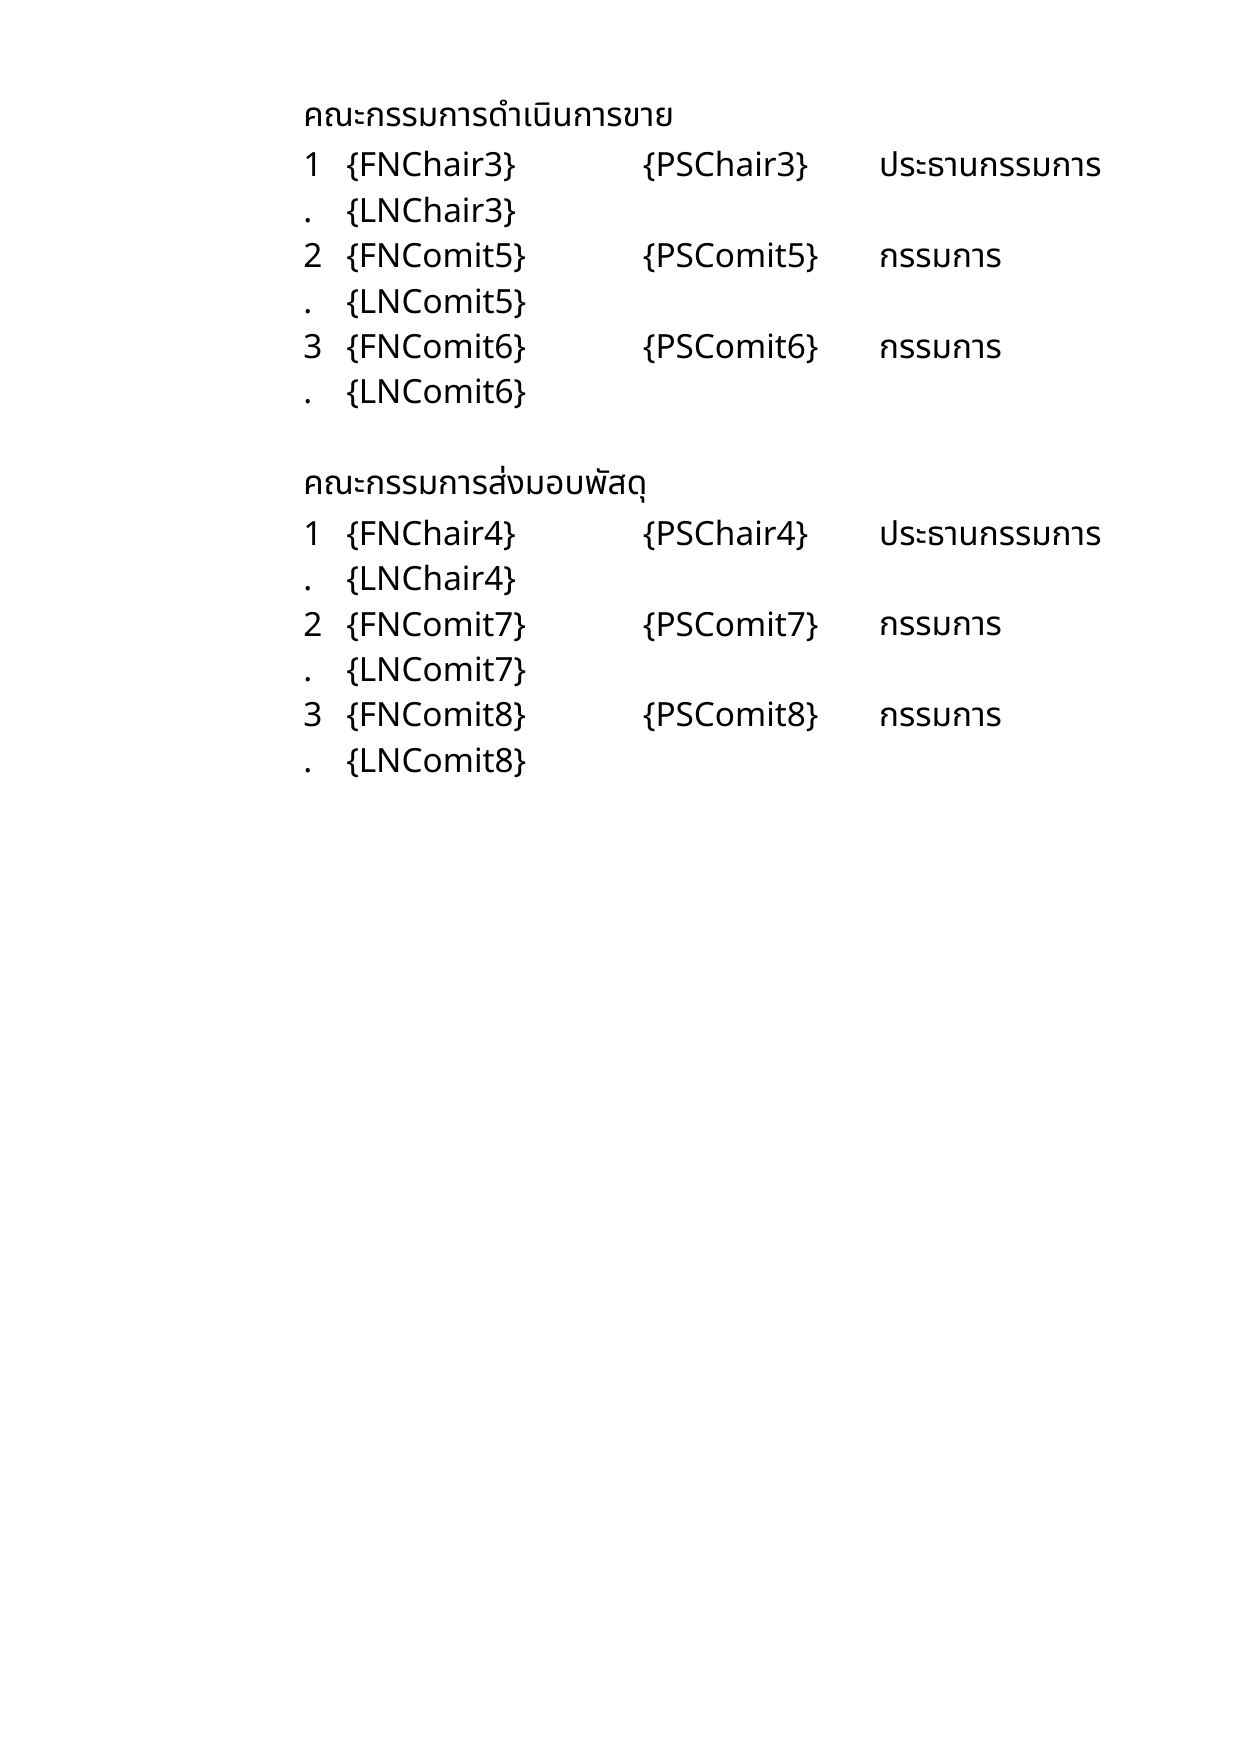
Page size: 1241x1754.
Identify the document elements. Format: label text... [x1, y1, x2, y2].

table_cell กรรมการ [868, 691, 1148, 782]
table_cell {PSComit8} [631, 691, 868, 782]
table_cell {FNComit5} {LNComit5} [335, 232, 631, 323]
table_cell {FNChair3} {LNChair3} [335, 141, 631, 232]
table_cell 3. [292, 691, 335, 782]
table_header คณะกรรมการดำเนินการขาย [292, 91, 1148, 141]
table_cell 3. [292, 323, 335, 414]
table_cell กรรมการ [868, 600, 1148, 691]
table_cell {FNComit8} {LNComit8} [335, 691, 631, 782]
table_cell กรรมการ [868, 232, 1148, 323]
table_cell {FNComit6} {LNComit6} [335, 323, 631, 414]
table_cell {FNComit7} {LNComit7} [335, 600, 631, 691]
table_cell {PSComit7} [631, 600, 868, 691]
table_cell {PSComit6} [631, 323, 868, 414]
table_cell {PSChair3} [631, 141, 868, 232]
table_cell {PSChair4} [631, 510, 868, 600]
table_cell 2. [292, 600, 335, 691]
table_cell {FNChair4} {LNChair4} [335, 510, 631, 600]
table_cell กรรมการ [868, 323, 1148, 414]
table_cell 2. [292, 232, 335, 323]
table_cell ประธานกรรมการ [868, 510, 1148, 600]
table_cell ประธานกรรมการ [868, 141, 1148, 232]
table_cell 1. [292, 510, 335, 600]
table_cell 1. [292, 141, 335, 232]
table_cell {PSComit5} [631, 232, 868, 323]
table_header คณะกรรมการส่งมอบพัสดุ [292, 459, 1148, 509]
